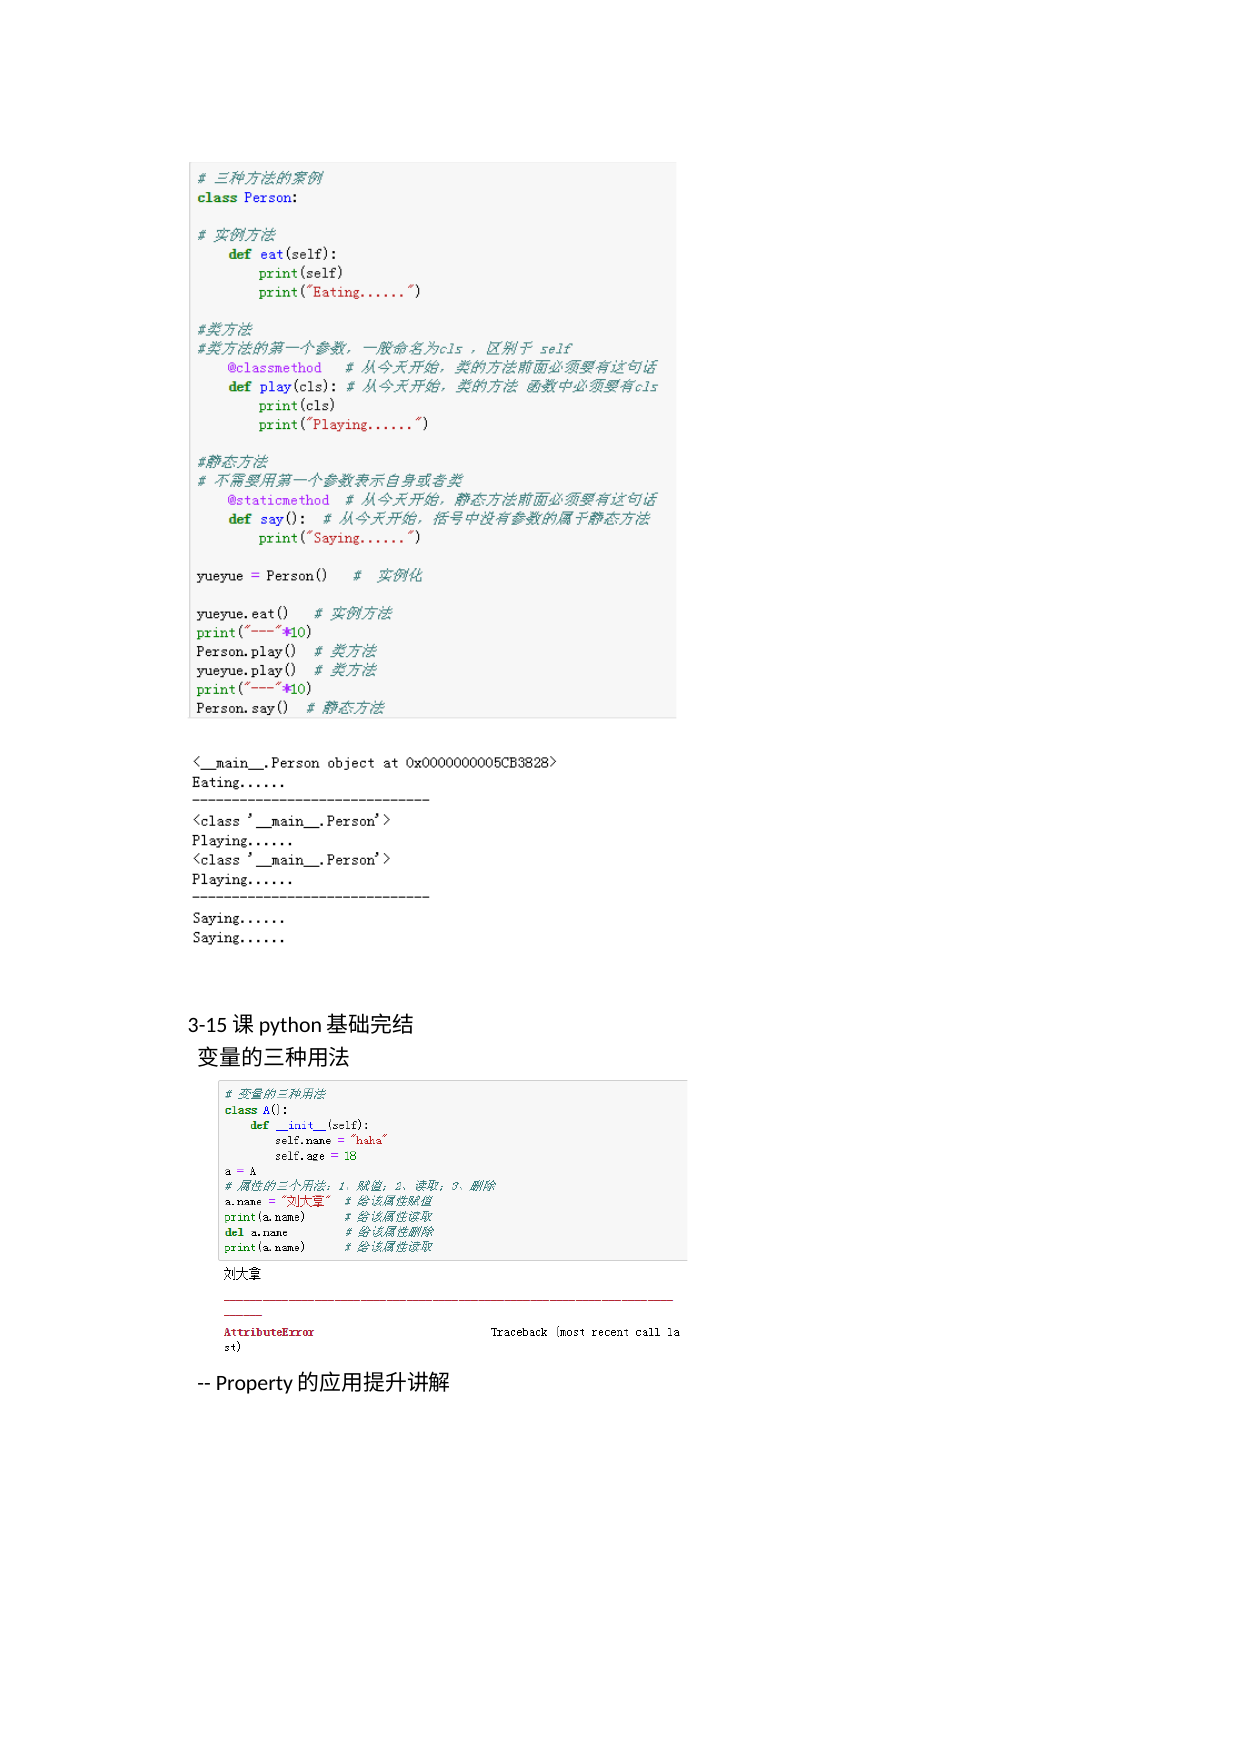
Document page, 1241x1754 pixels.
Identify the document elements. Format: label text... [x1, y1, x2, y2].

picture [187, 162, 677, 724]
picture [187, 747, 684, 956]
text 变量的三种用法 [187, 1039, 1053, 1072]
text -- Property的应用提升讲解 [187, 1364, 1053, 1397]
picture [217, 1080, 688, 1356]
text 3-15课 python基础完结 [187, 1007, 1053, 1039]
